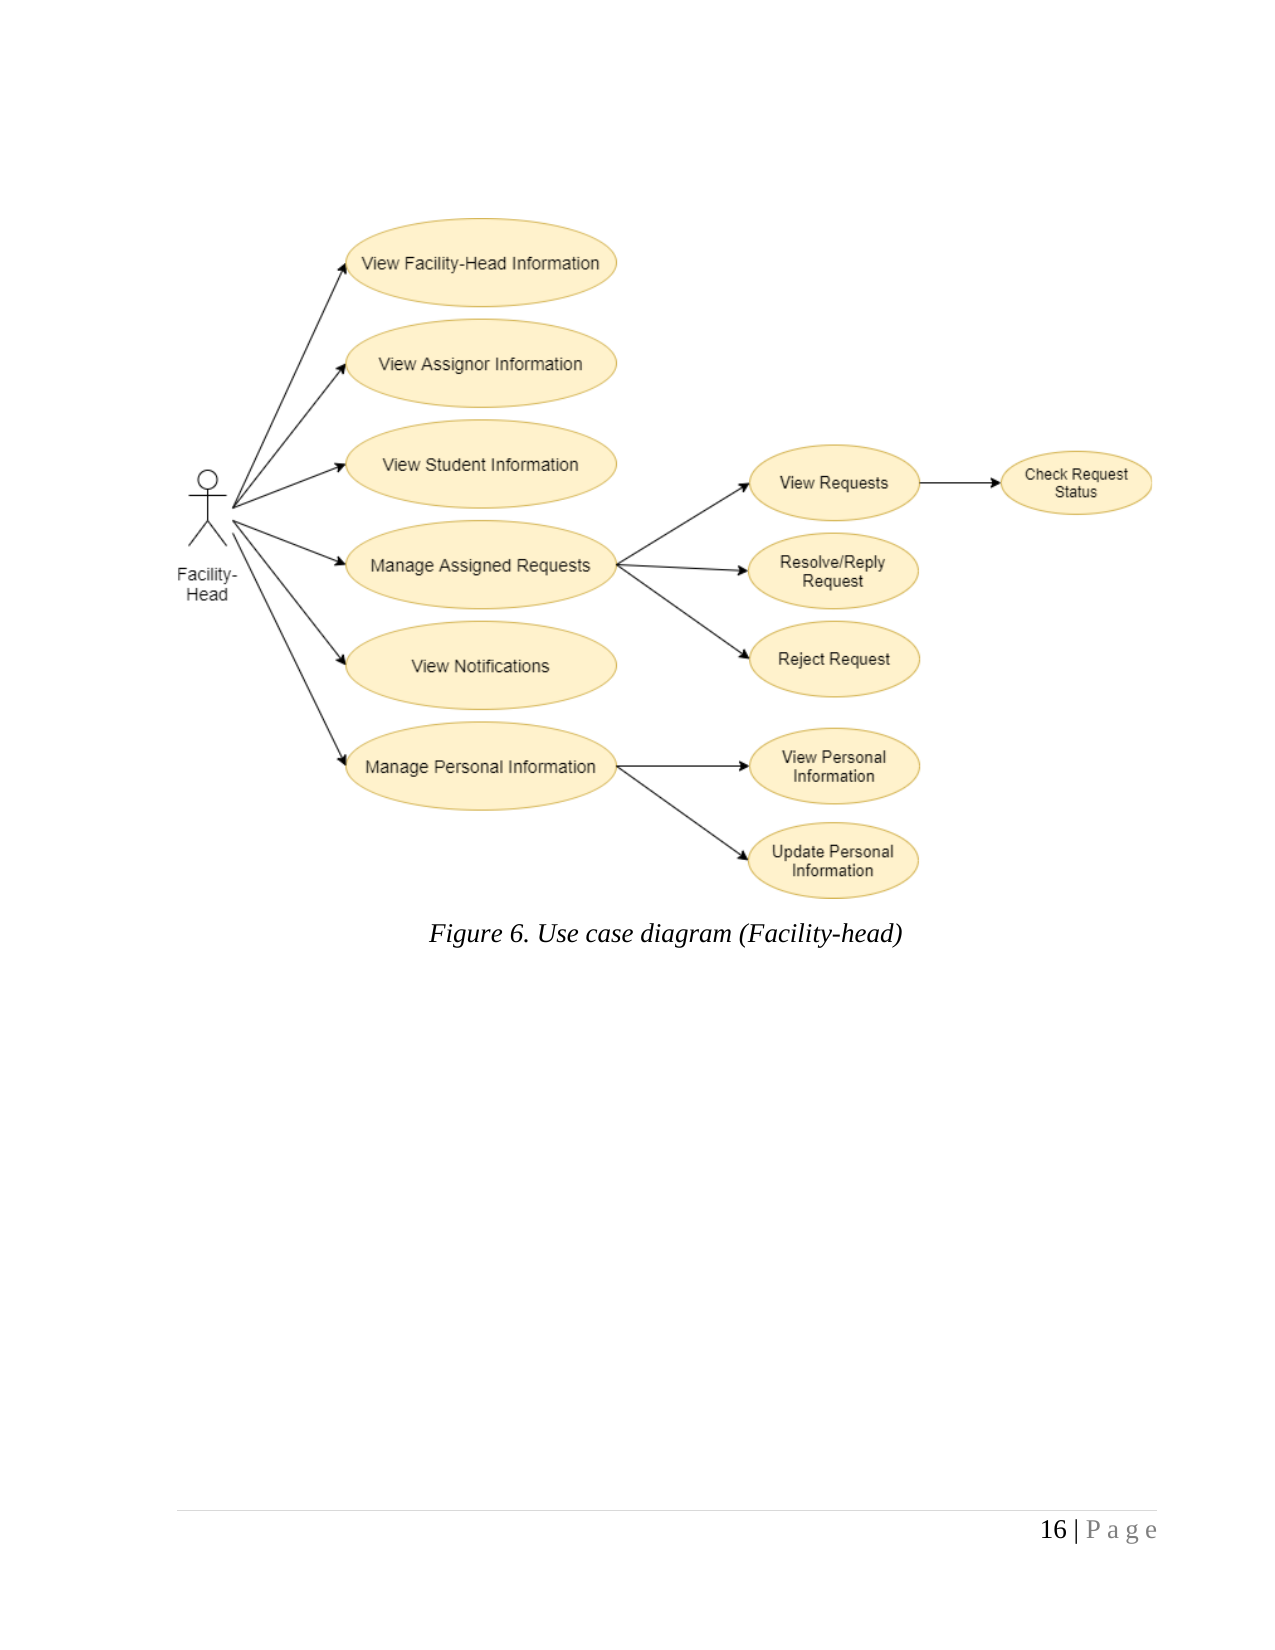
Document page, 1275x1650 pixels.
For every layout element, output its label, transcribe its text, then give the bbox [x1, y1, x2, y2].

text Figure 6. Use case diagram (Facility-head) [177, 917, 1157, 948]
picture [177, 218, 1153, 899]
